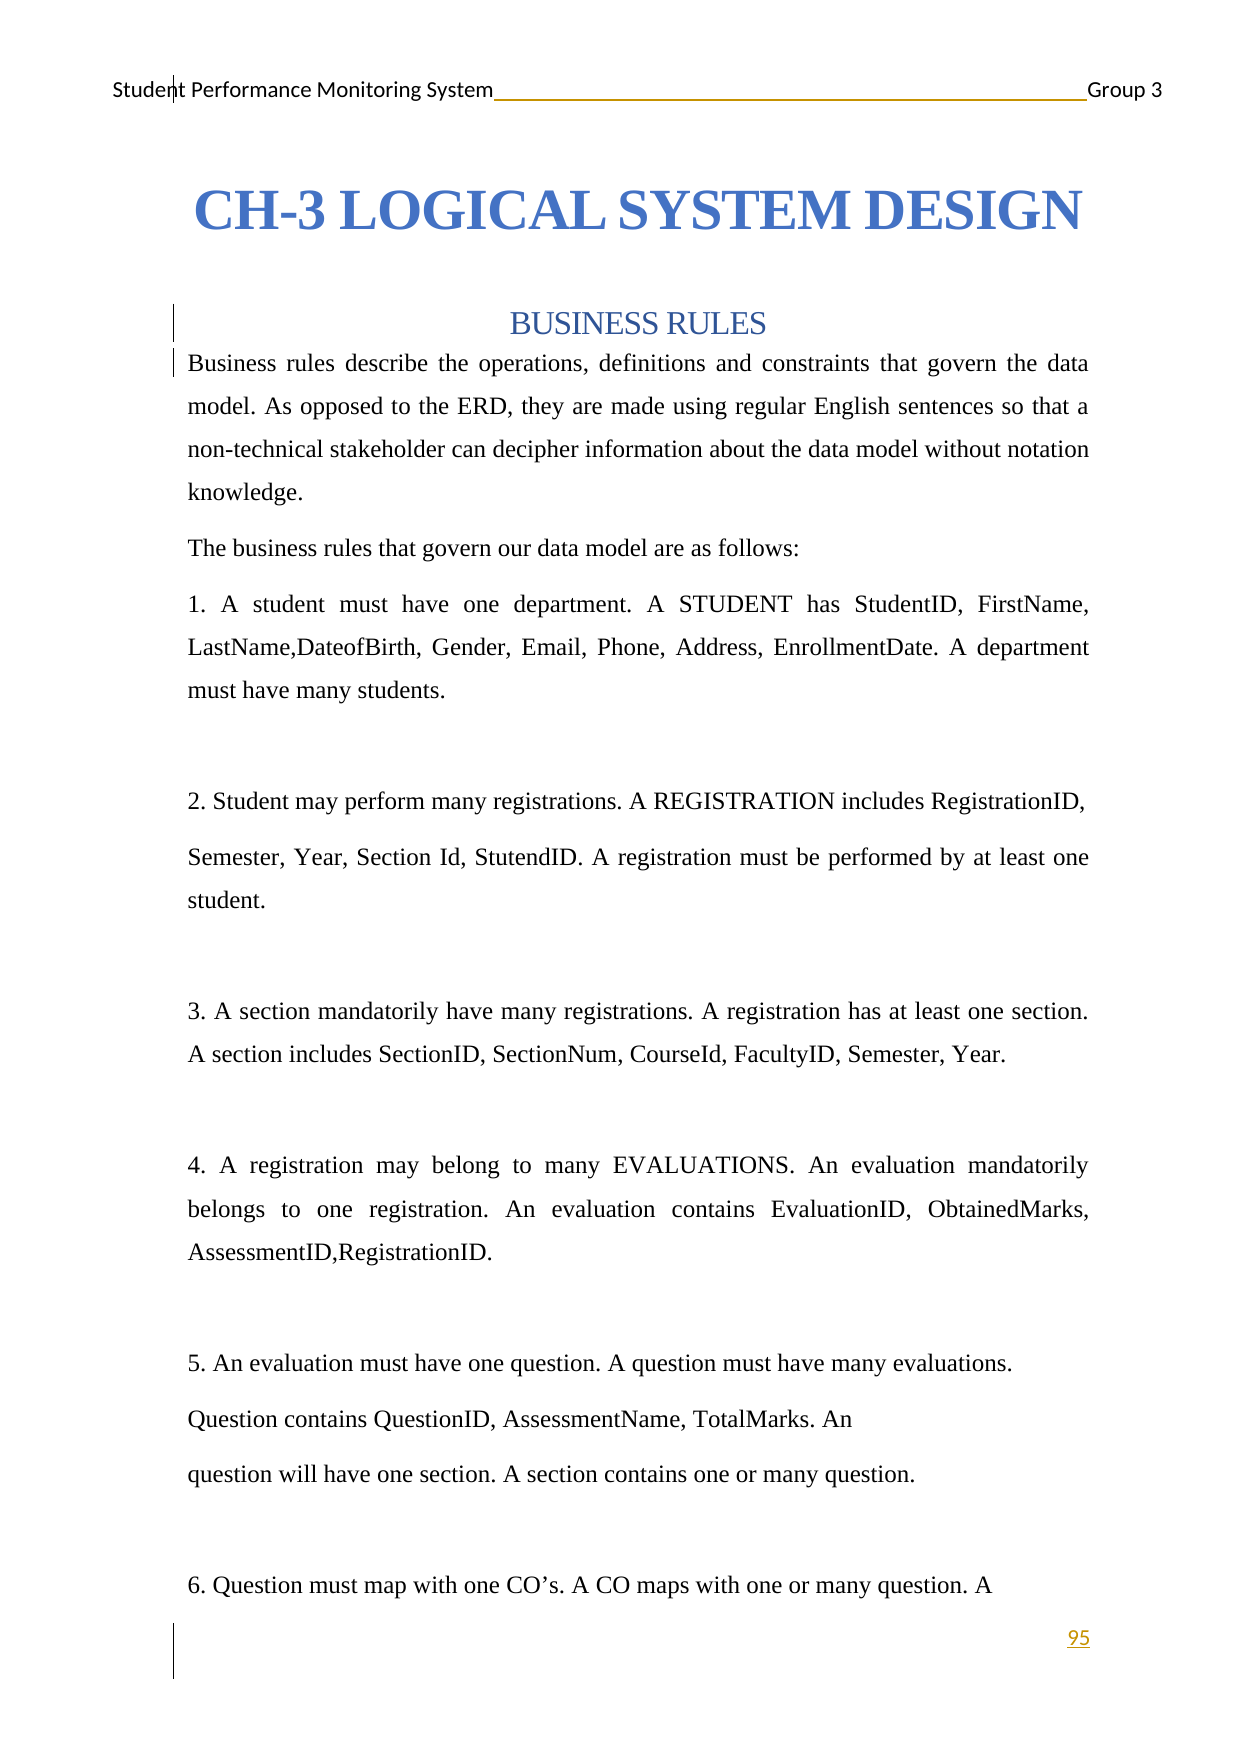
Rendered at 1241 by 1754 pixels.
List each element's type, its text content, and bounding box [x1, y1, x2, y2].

subtitle Business Rules [187, 303, 1090, 342]
text Question contains QuestionID, AssessmentName, TotalMarks. An [187, 1404, 1090, 1432]
text 3. A section mandatorily have many registrations. A registration has at least one section. A section includes SectionID, SectionNum, CourseId, FacultyID, Semester, Year. [187, 996, 1090, 1068]
subtitle Ch-3 Logical System Design [187, 175, 1090, 242]
text 1. A student must have one department. A STUDENT has StudentID, FirstName, LastName,DateofBirth, Gender, Email, Phone, Address, EnrollmentDate. A department must have many students. [187, 589, 1090, 704]
text The business rules that govern our data model are as follows: [187, 533, 1090, 562]
text 6. Question must map with one CO’s. A CO maps with one or many question. A [187, 1571, 1090, 1599]
text 2. Student may perform many registrations. A REGISTRATION includes RegistrationID, [187, 786, 1090, 815]
text Business rules describe the operations, definitions and constraints that govern the data model. As opposed to the ERD, they are made using regular English sentences so that a non-technical stakeholder can decipher information about the data model without notation knowledge. [187, 348, 1090, 506]
text Semester, Year, Section Id, StutendID. A registration must be performed by at least one student. [187, 842, 1090, 914]
text question will have one section. A section contains one or many question. [187, 1459, 1090, 1488]
text 4. A registration may belong to many EVALUATIONS. An evaluation mandatorily belongs to one registration. An evaluation contains EvaluationID, ObtainedMarks, AssessmentID,RegistrationID. [187, 1151, 1090, 1266]
text 5. An evaluation must have one question. A question must have many evaluations. [187, 1348, 1090, 1377]
